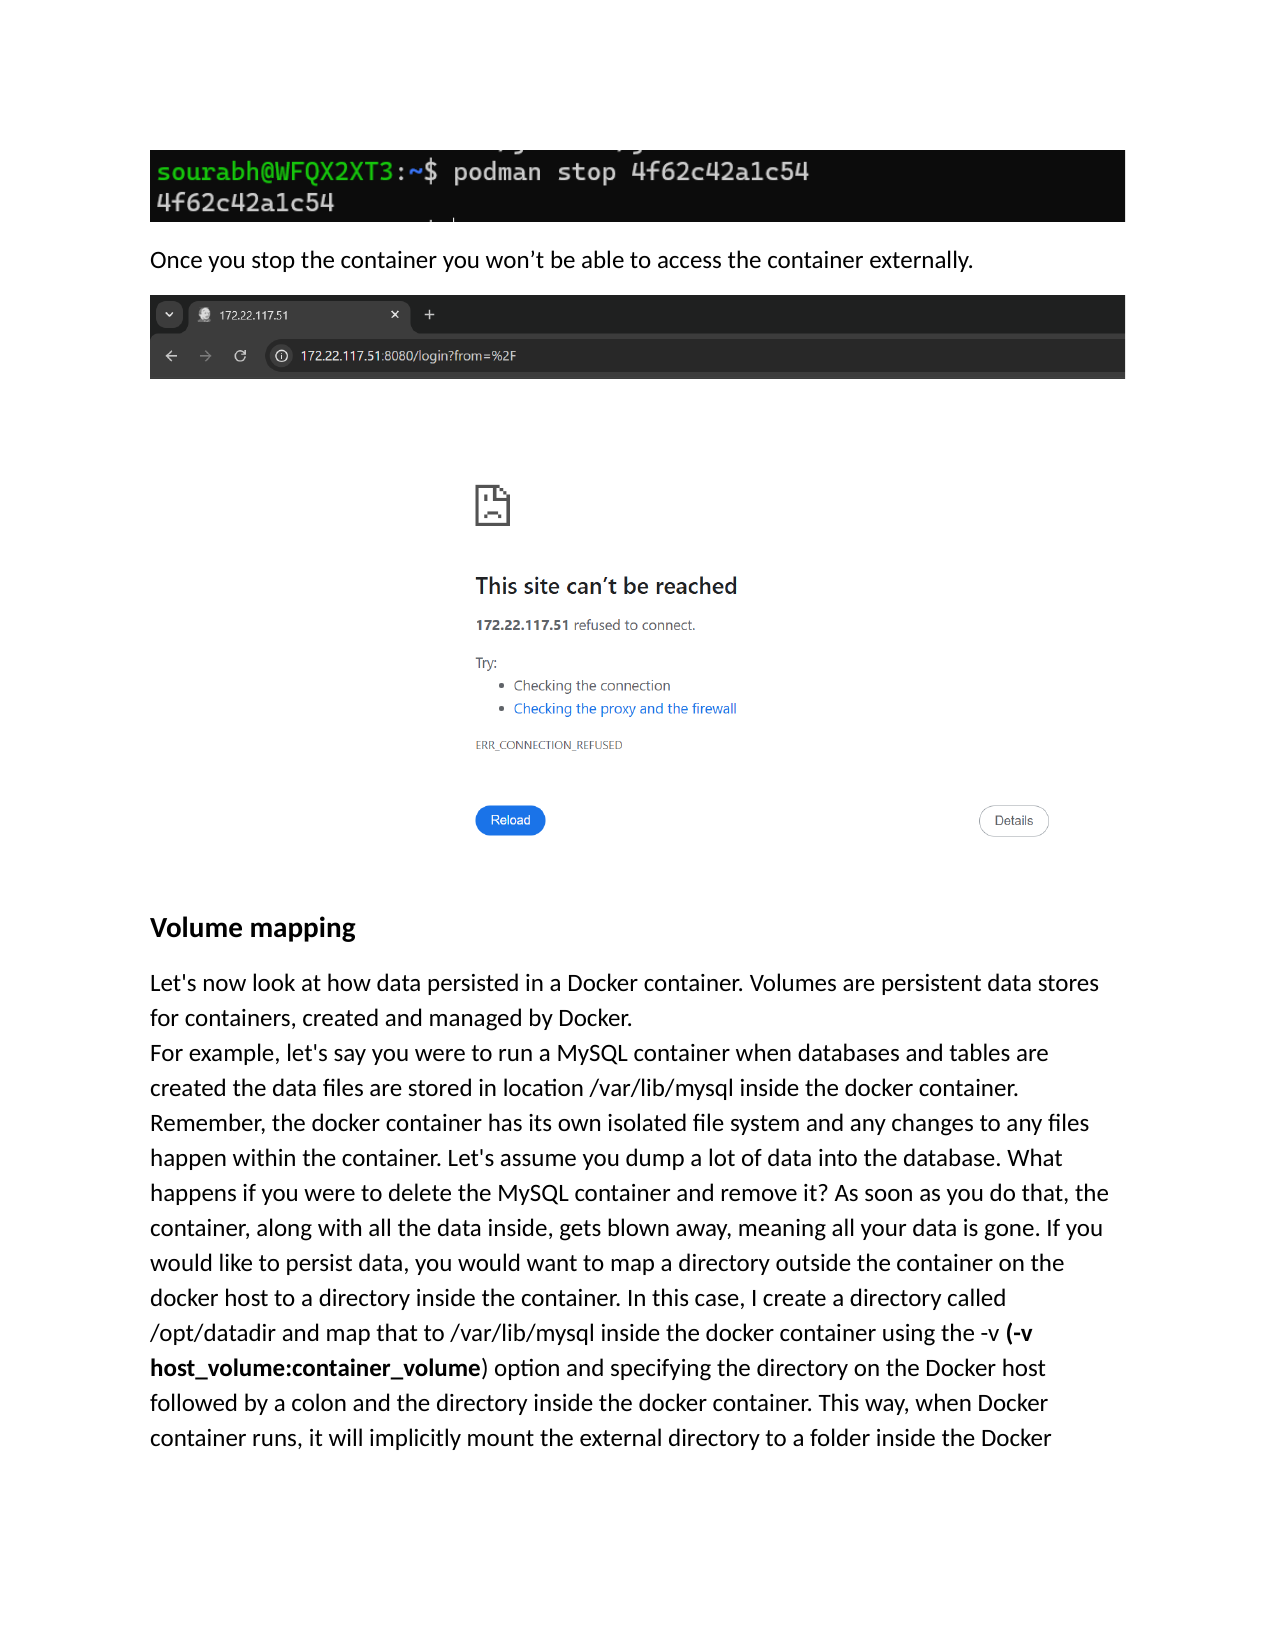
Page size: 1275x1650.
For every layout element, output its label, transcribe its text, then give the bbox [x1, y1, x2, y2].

text Once you stop the container you won’t be able to access the container externally. [150, 244, 1125, 274]
picture [150, 150, 1125, 222]
picture [150, 295, 1125, 888]
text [150, 967, 1125, 1452]
text Volume mapping [150, 909, 1125, 945]
